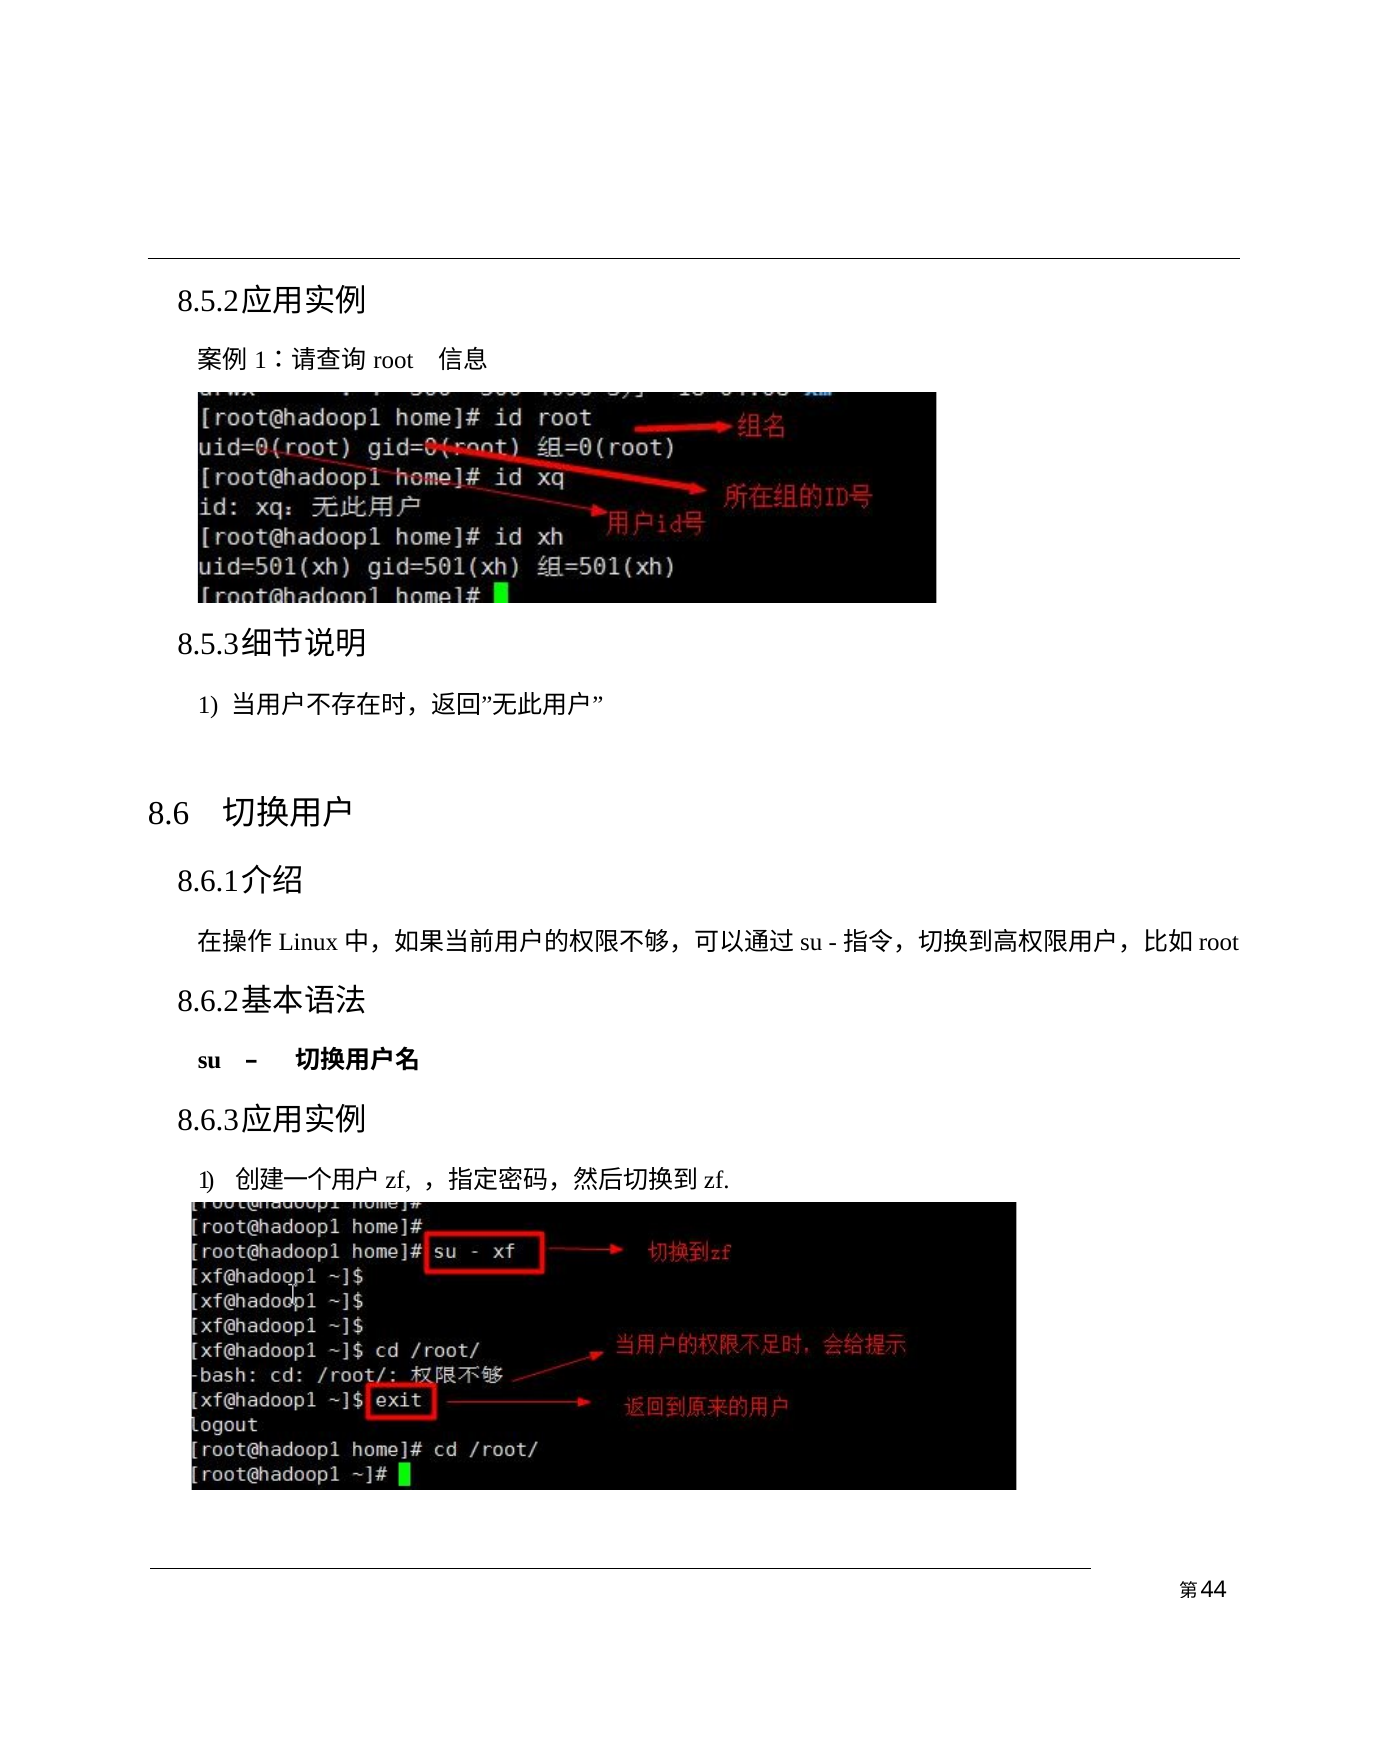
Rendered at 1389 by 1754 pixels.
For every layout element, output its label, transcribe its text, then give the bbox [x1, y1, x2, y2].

subtitle 基本语法 [177, 978, 1345, 1021]
text 案例 1：请查询 root 信息 [198, 341, 1345, 375]
subtitle 应用实例 [177, 278, 1345, 320]
subtitle 介绍 [177, 858, 1345, 900]
text su – 切换用户名 [198, 1042, 1345, 1076]
picture [197, 392, 937, 603]
subtitle 切换用户 [148, 789, 1345, 834]
subtitle 应用实例 [177, 1096, 1345, 1139]
list 创建一个用户 zf, ，指定密码，然后切换到 zf. [198, 1160, 1345, 1196]
text 在操作 Linux 中，如果当前用户的权限不够，可以通过 su - 指令，切换到高权限用户，比如 root [198, 921, 1345, 957]
picture [191, 1202, 1017, 1490]
list 当用户不存在时，返回”无此用户” [198, 684, 1345, 720]
